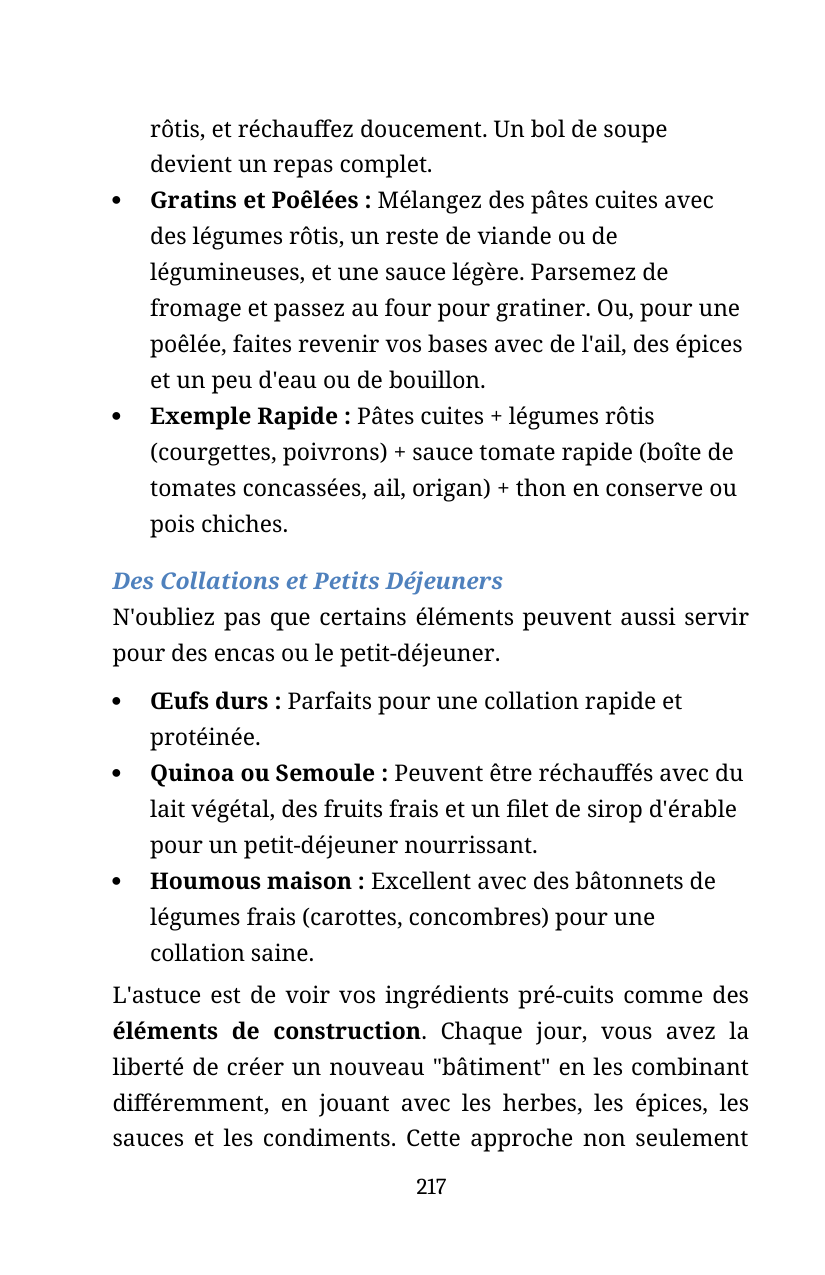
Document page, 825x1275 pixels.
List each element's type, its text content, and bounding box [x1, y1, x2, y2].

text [112, 979, 750, 1154]
list Gratins et Poêlées : Mélangez des pâtes cuites avec des légumes rôtis, un reste de viande ou de légumineuses, et une sauce légère. Parsemez de fromage et passez au four pour gratiner. Ou, pour une poêlée, faites revenir vos bases avec de l'ail, des épices et un peu d'eau ou de bouillon. [112, 184, 750, 395]
text N'oubliez pas que certains éléments peuvent aussi servir pour des encas ou le petit-déjeuner. [112, 601, 750, 668]
list Œufs durs : Parfaits pour une collation rapide et protéinée. [112, 685, 750, 752]
list Houmous maison : Excellent avec des bâtonnets de légumes frais (carottes, concombres) pour une collation saine. [112, 864, 750, 968]
subtitle Des Collations et Petits Déjeuners [112, 564, 750, 596]
list Quinoa ou Semoule : Peuvent être réchauffés avec du lait végétal, des fruits frais et un filet de sirop d'érable pour un petit-déjeuner nourrissant. [112, 757, 750, 860]
list Exemple Rapide : Pâtes cuites + légumes rôtis (courgettes, poivrons) + sauce tomate rapide (boîte de tomates concassées, ail, origan) + thon en conserve ou pois chiches. [112, 400, 750, 539]
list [112, 112, 750, 180]
